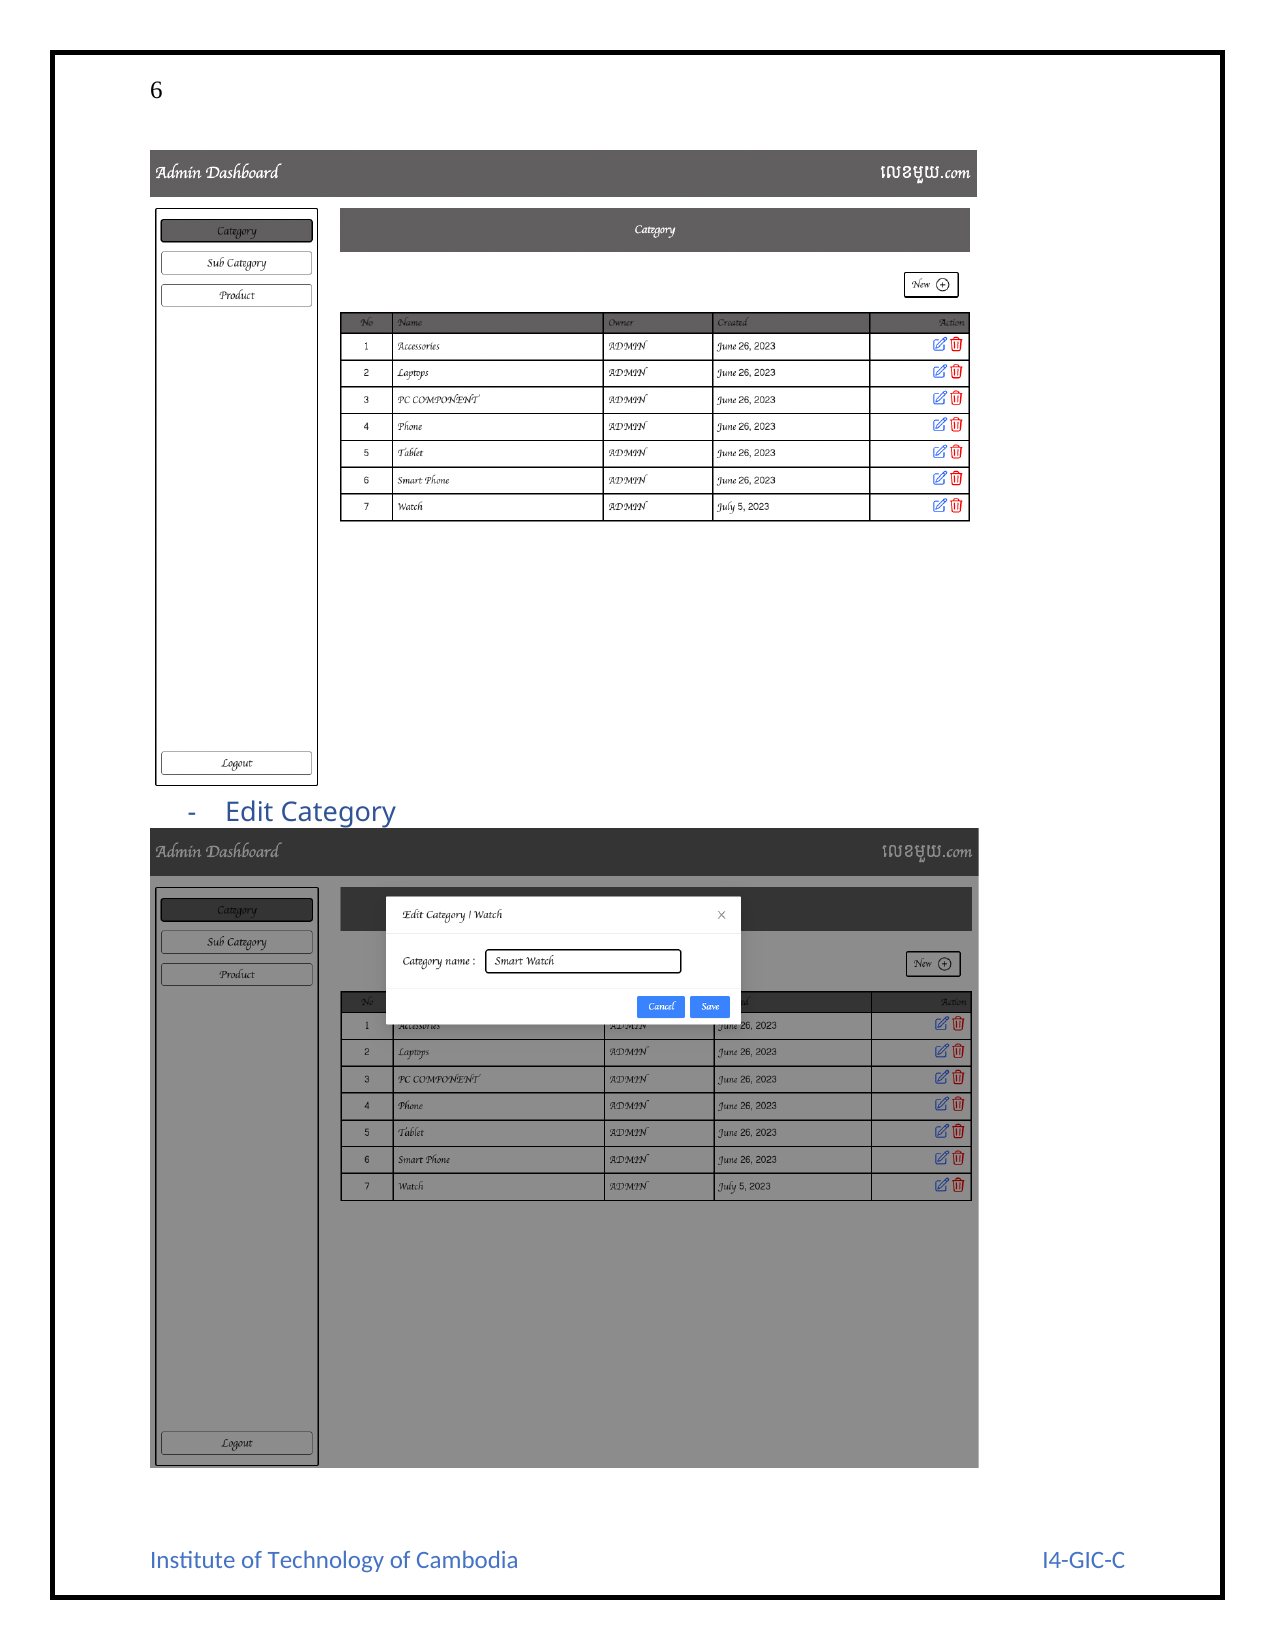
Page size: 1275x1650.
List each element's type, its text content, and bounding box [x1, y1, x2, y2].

subtitle Edit Category [187, 792, 1125, 829]
picture [150, 150, 977, 788]
picture [150, 828, 979, 1468]
